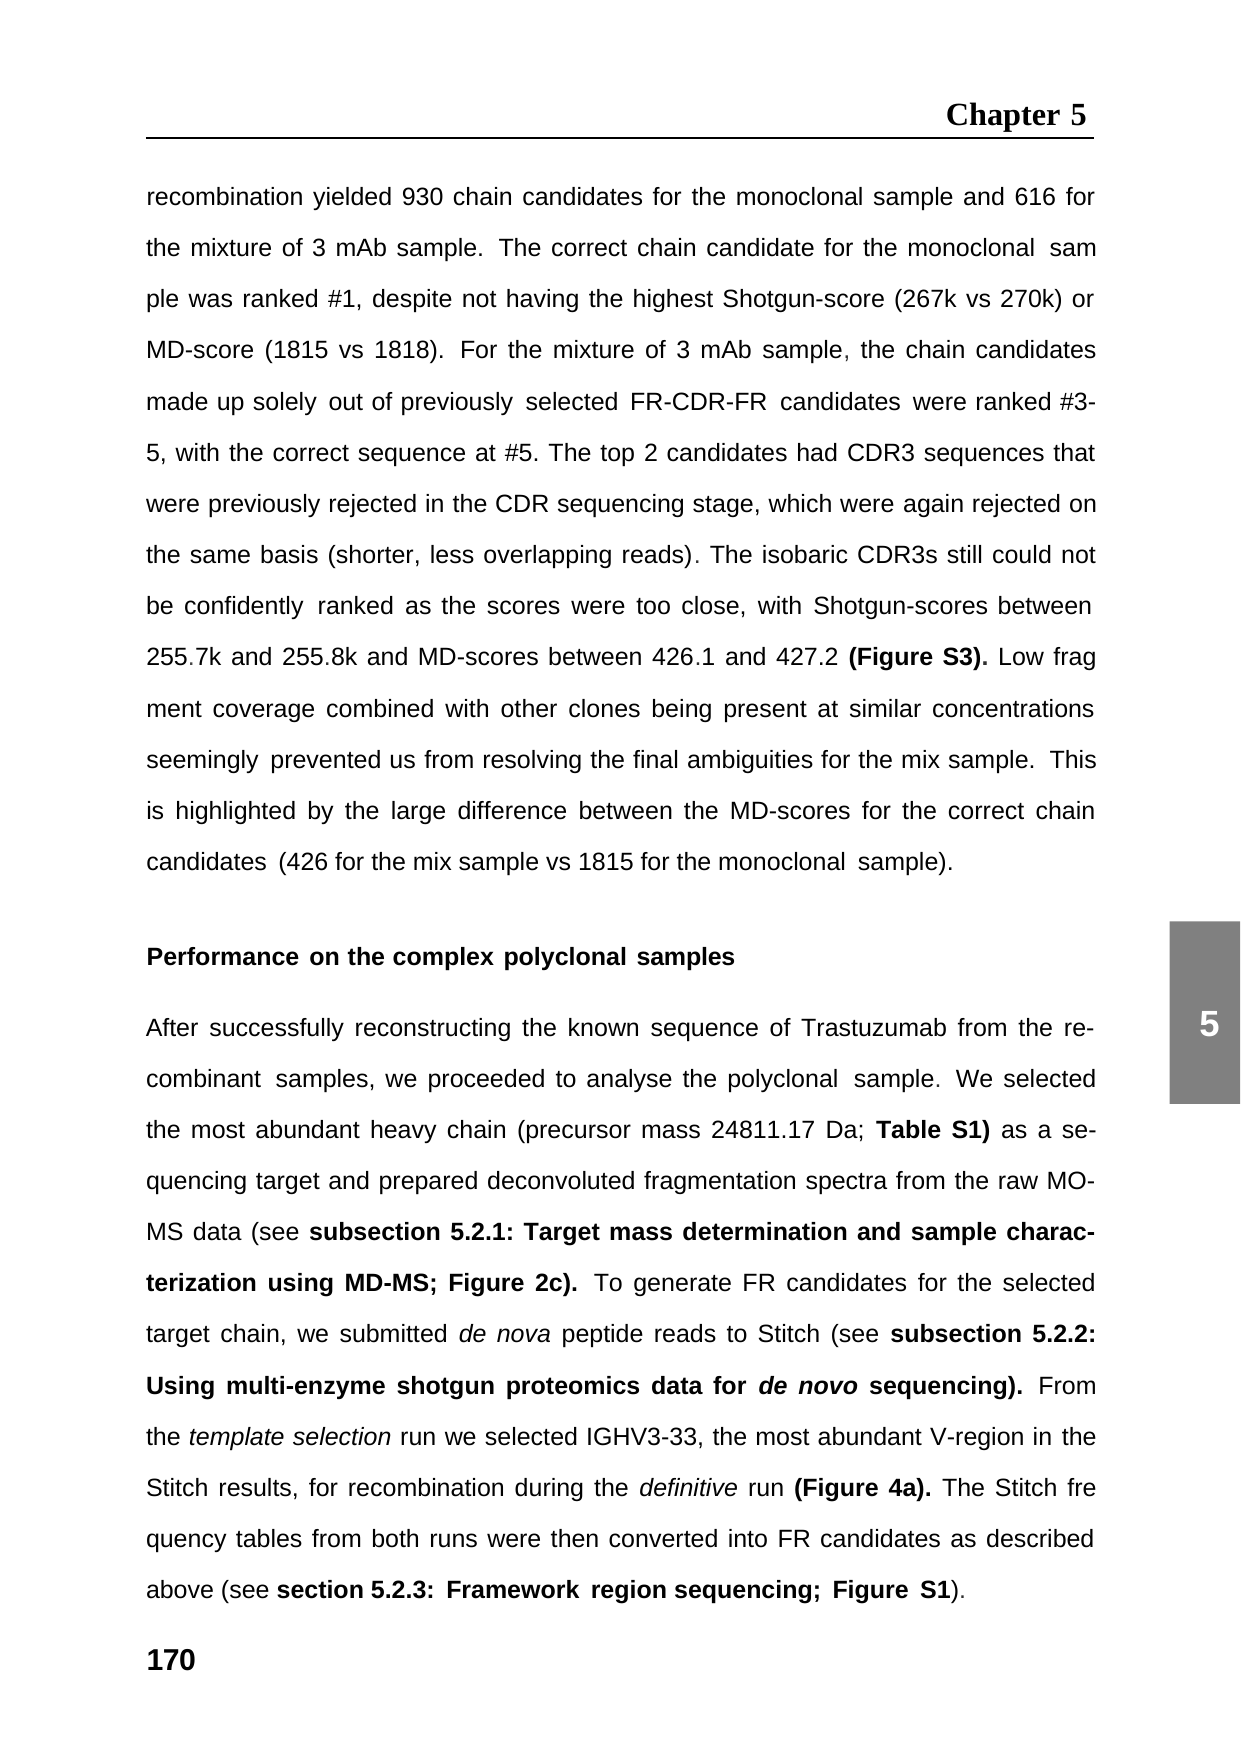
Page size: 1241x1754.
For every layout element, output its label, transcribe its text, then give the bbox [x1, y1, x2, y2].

text 255.7k and 255.8k and MD-scores between 426.1 and 427.2 (Figure S3). Low frag­ ment coverage combined with other clones being present at similar concentrations seemingly prevented us from resolving the final ambiguities for the mix sample. This is highlighted by the large difference between the MD-scores for the correct chain candidates (426 for the mix sample vs 1815 for the monoclonal sample). [146, 642, 1097, 876]
text recombination yielded 930 chain candidates for the monoclonal sample and 616 for the mixture of 3 mAb sample. The correct chain candidate for the monoclonal sam­ ple was ranked #1, despite not having the highest Shotgun-score (267k vs 270k) or MD-score (1815 vs 1818). For the mixture of 3 mAb sample, the chain candidates made up solely out of previously selected FR-CDR-FR candidates were ranked #3- 5, with the correct sequence at #5. The top 2 candidates had CDR3 sequences that were previously rejected in the CDR sequencing stage, which were again rejected on the same basis (shorter, less overlapping reads). The isobaric CDR3s still could not be confidently ranked as the scores were too close, with Shotgun-scores between [146, 182, 1097, 620]
text After successfully reconstructing the known sequence of Trastuzumab from the re- combinant samples, we proceeded to analyse the polyclonal sample. We selected the most abundant heavy chain (precursor mass 24811.17 Da; Table S1) as a se- quencing target and prepared deconvoluted fragmentation spectra from the raw MO- MS data (see subsection 5.2.1: Target mass determination and sample charac- terization using MD-MS; Figure 2c). To generate FR candidates for the selected target chain, we submitted de nova peptide reads to Stitch (see subsection 5.2.2: Using multi-enzyme shotgun proteomics data for de novo sequencing). From the template selection run we selected IGHV3-33, the most abundant V-region in the Stitch results, for recombination during the definitive run (Figure 4a). The Stitch fre­ quency tables from both runs were then converted into FR candidates as described above (see section 5.2.3: Framework region sequencing; Figure S1). [146, 1013, 1097, 1604]
subtitle Performance on the complex polyclonal samples [146, 942, 1169, 970]
